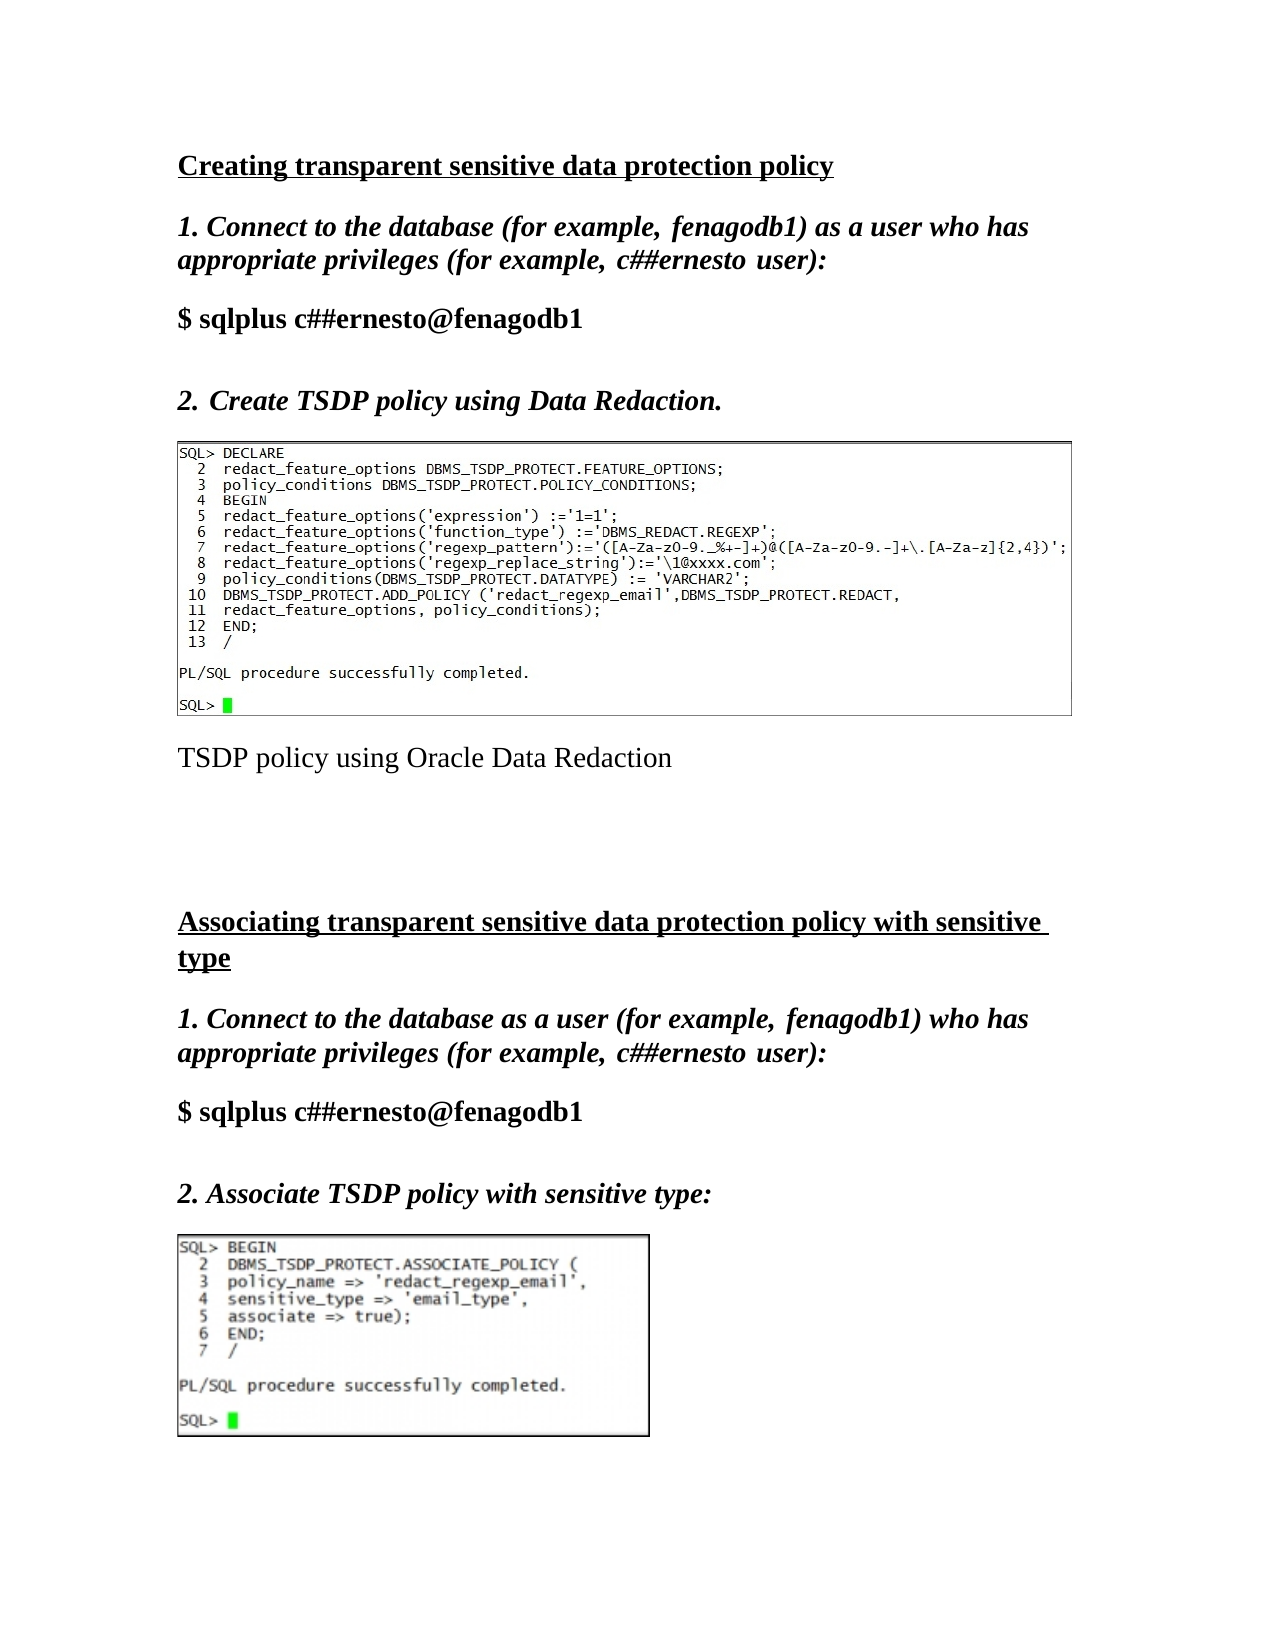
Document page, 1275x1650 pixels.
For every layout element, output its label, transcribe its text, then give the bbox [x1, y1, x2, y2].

text $ sqlplus c##ernesto@fenagodb1 [177, 1094, 1098, 1151]
picture [177, 1234, 650, 1437]
text 1. Connect to the database (for example, fenagodb1) as a user who has appropriate privileges (for example, c##ernesto user): [177, 209, 1098, 276]
text 1. Connect to the database as a user (for example, fenagodb1) who has appropriate privileges (for example, c##ernesto user): [177, 1002, 1098, 1069]
text Associating transparent sensitive data protection policy with sensitive type [177, 904, 1098, 974]
text $ sqlplus c##ernesto@fenagodb1 [177, 301, 1098, 358]
picture [177, 441, 1072, 716]
text Creating transparent sensitive data protection policy [177, 148, 1098, 181]
text TSDP policy using Oracle Data Redaction [177, 740, 1098, 774]
text 2. Associate TSDP policy with sensitive type: [177, 1176, 1098, 1209]
text 2. Create TSDP policy using Data Redaction. [177, 383, 1098, 417]
